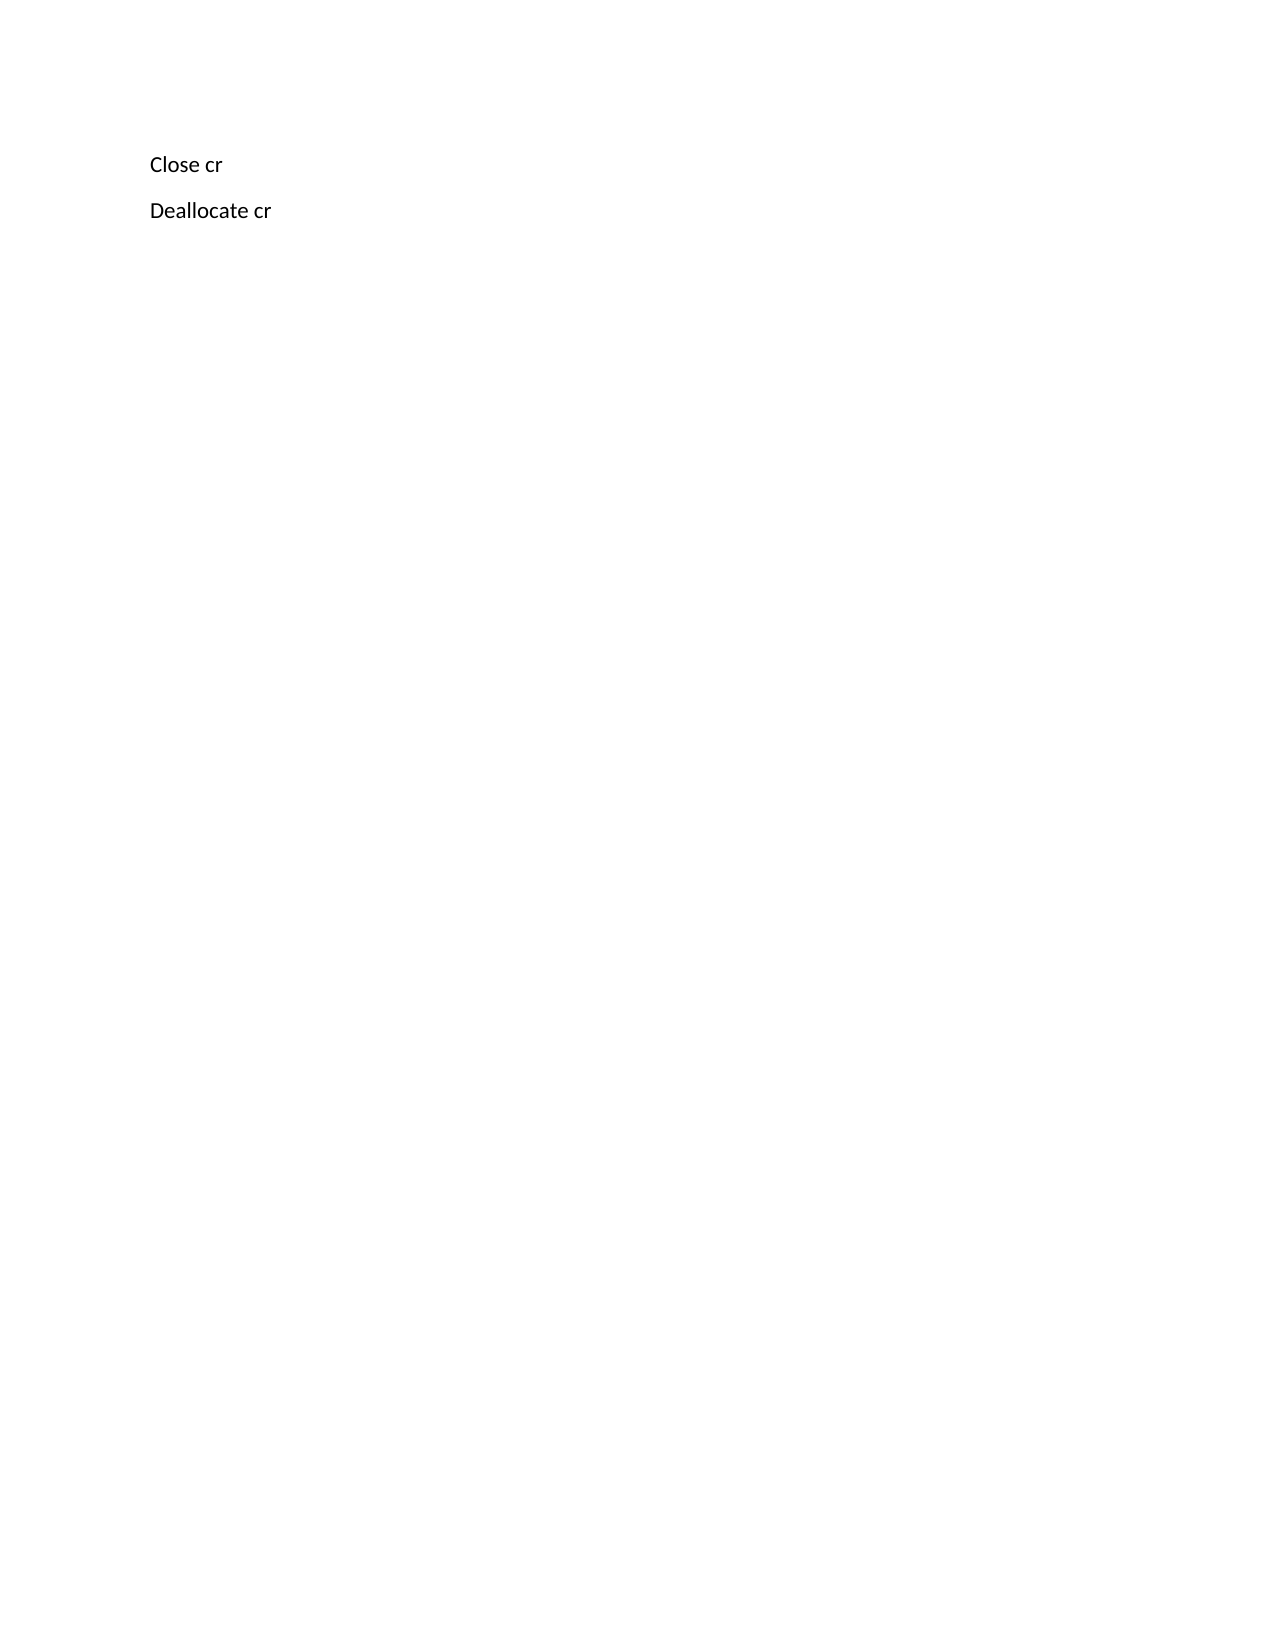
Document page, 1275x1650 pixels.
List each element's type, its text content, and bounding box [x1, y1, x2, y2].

text Close cr [150, 150, 1125, 178]
text Deallocate cr [150, 196, 1125, 224]
